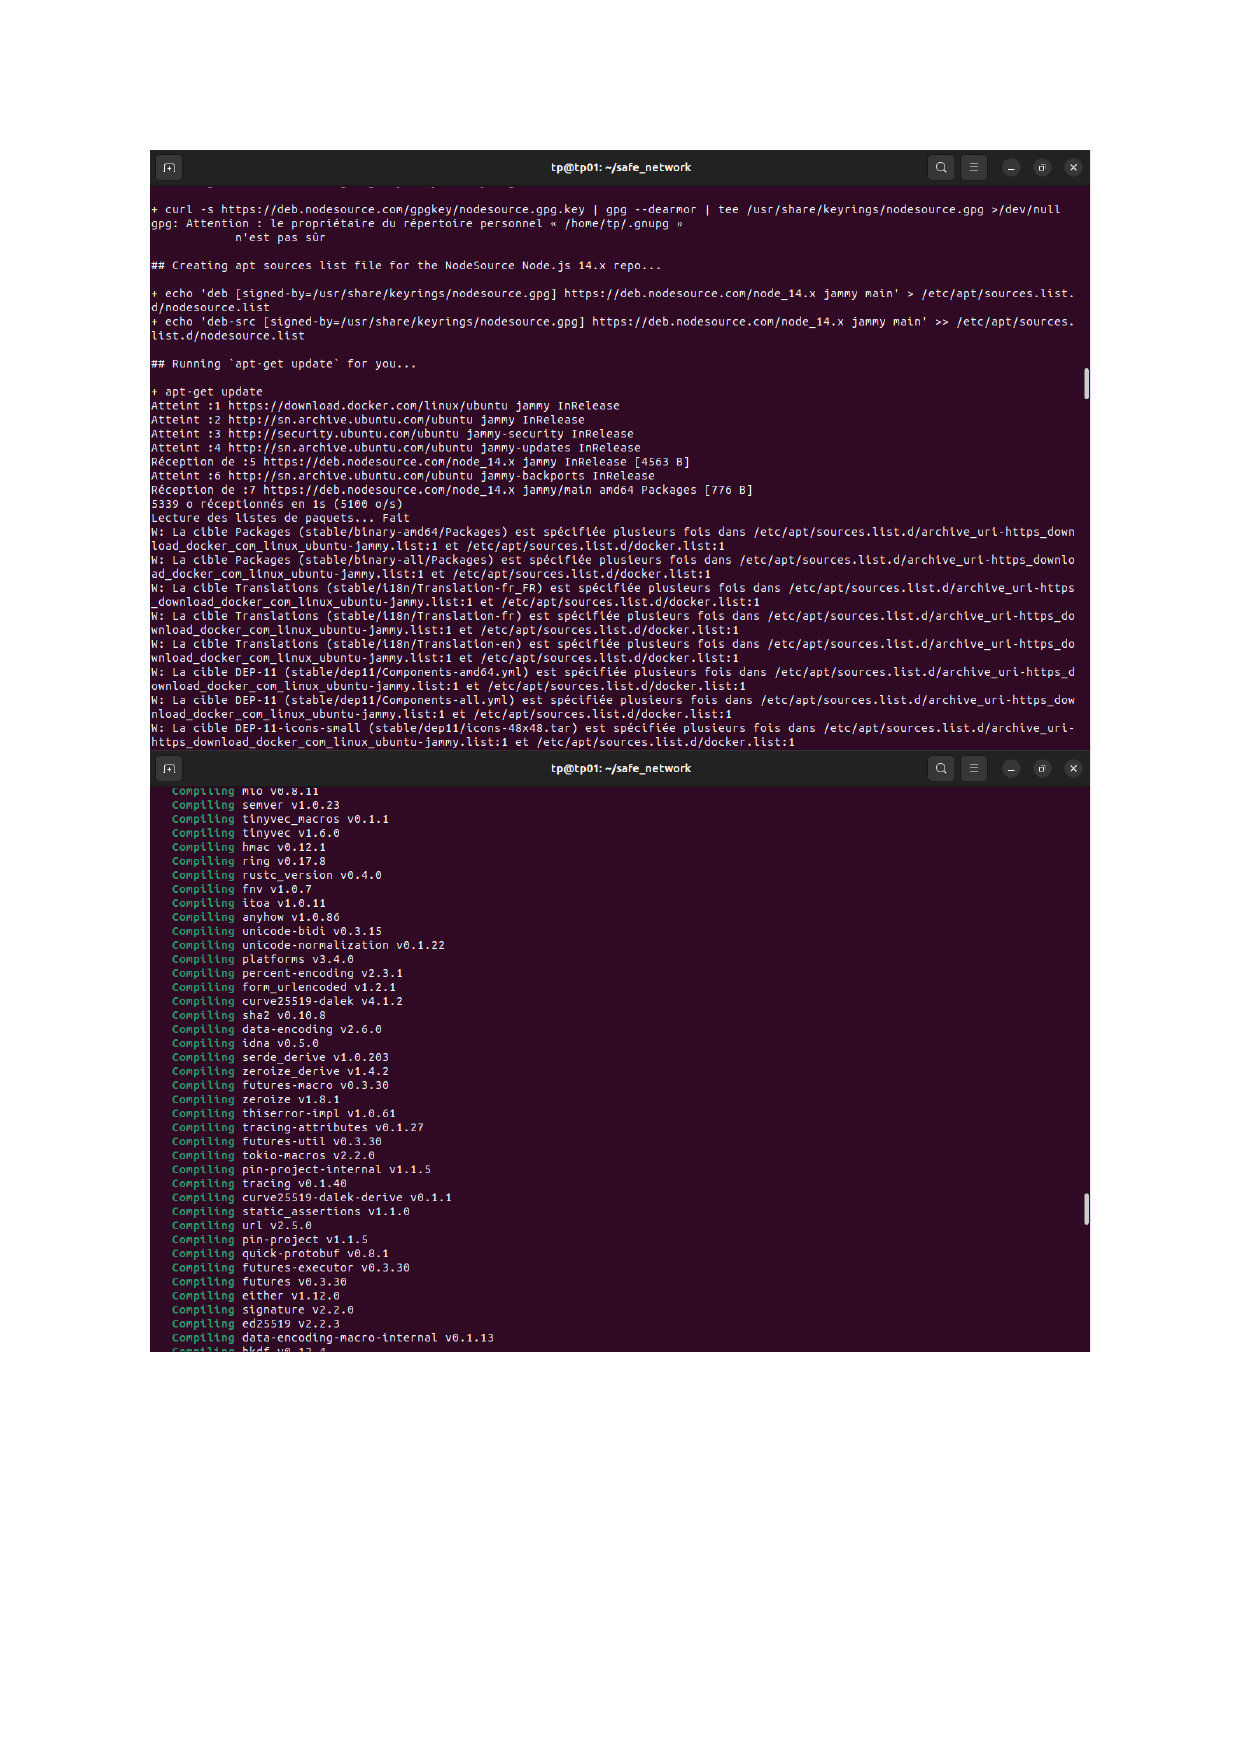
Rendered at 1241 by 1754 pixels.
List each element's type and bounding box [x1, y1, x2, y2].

picture [150, 150, 1091, 1352]
